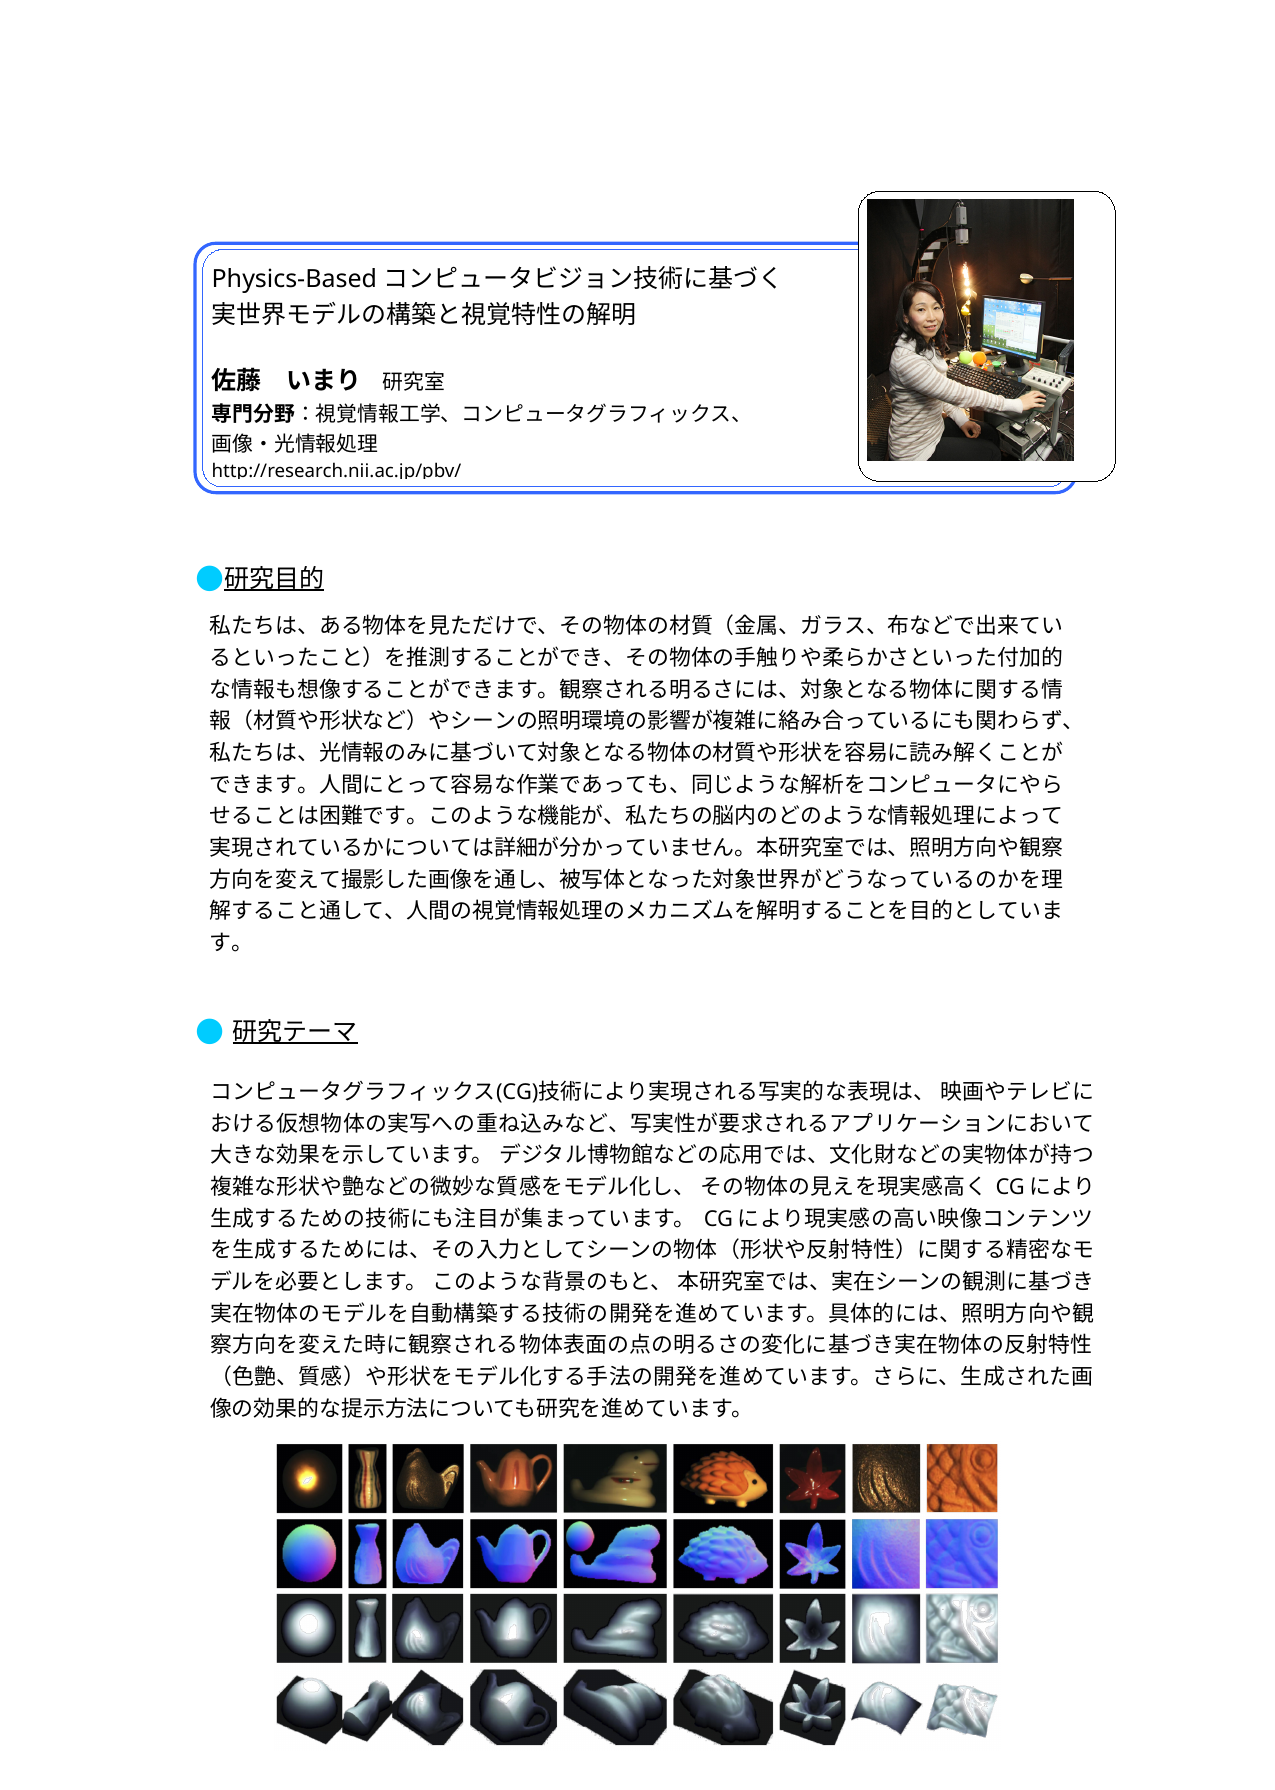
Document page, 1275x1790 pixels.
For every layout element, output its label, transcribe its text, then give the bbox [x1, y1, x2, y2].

picture [274, 1441, 1001, 1751]
text コンピュータグラフィックス(CG)技術により実現される写実的な表現は、 映画やテレビにおける仮想物体の実写への重ね込みなど、写実性が要求されるアプリケーションにおいて大きな効果を示しています。 デジタル博物館などの応用では、文化財などの実物体が持つ複雑な形状や艶などの微妙な質感をモデル化し、 その物体の見えを現実感高くCGにより生成するための技術にも注目が集まっています。 CGにより現実感の高い映像コンテンツを生成するためには、その入力としてシーンの物体（形状や反射特性）に関する精密なモデルを必要とします。 このような背景のもと、 本研究室では、実在シーンの観測に基づき実在物体のモデルを自動構築する技術の開発を進めています。具体的には、照明方向や観察方向を変えた時に観察される物体表面の点の明るさの変化に基づき実在物体の反射特性（色艶、質感）や形状をモデル化する手法の開発を進めています。さらに、生成された画像の効果的な提示方法についても研究を進めています。 [210, 1074, 1095, 1422]
picture [867, 199, 1074, 461]
list 研究テーマ [195, 1004, 1080, 1050]
text 私たちは、ある物体を見ただけで、その物体の材質（金属、ガラス、布などで出来ているといったこと）を推測することができ、その物体の手触りや柔らかさといった付加的な情報も想像することができます。観察される明るさには、対象となる物体に関する情報（材質や形状など）やシーンの照明環境の影響が複雑に絡み合っているにも関わらず、私たちは、光情報のみに基づいて対象となる物体の材質や形状を容易に読み解くことができます。人間にとって容易な作業であっても、同じような解析をコンピュータにやらせることは困難です。このような機能が、私たちの脳内のどのような情報処理によって実現されているかについては詳細が分かっていません。本研究室では、照明方向や観察方向を変えて撮影した画像を通し、被写体となった対象世界がどうなっているのかを理解すること通して、人間の視覚情報処理のメカニズムを解明することを目的としています。 [209, 608, 1080, 957]
text ●研究目的 [195, 551, 1080, 597]
